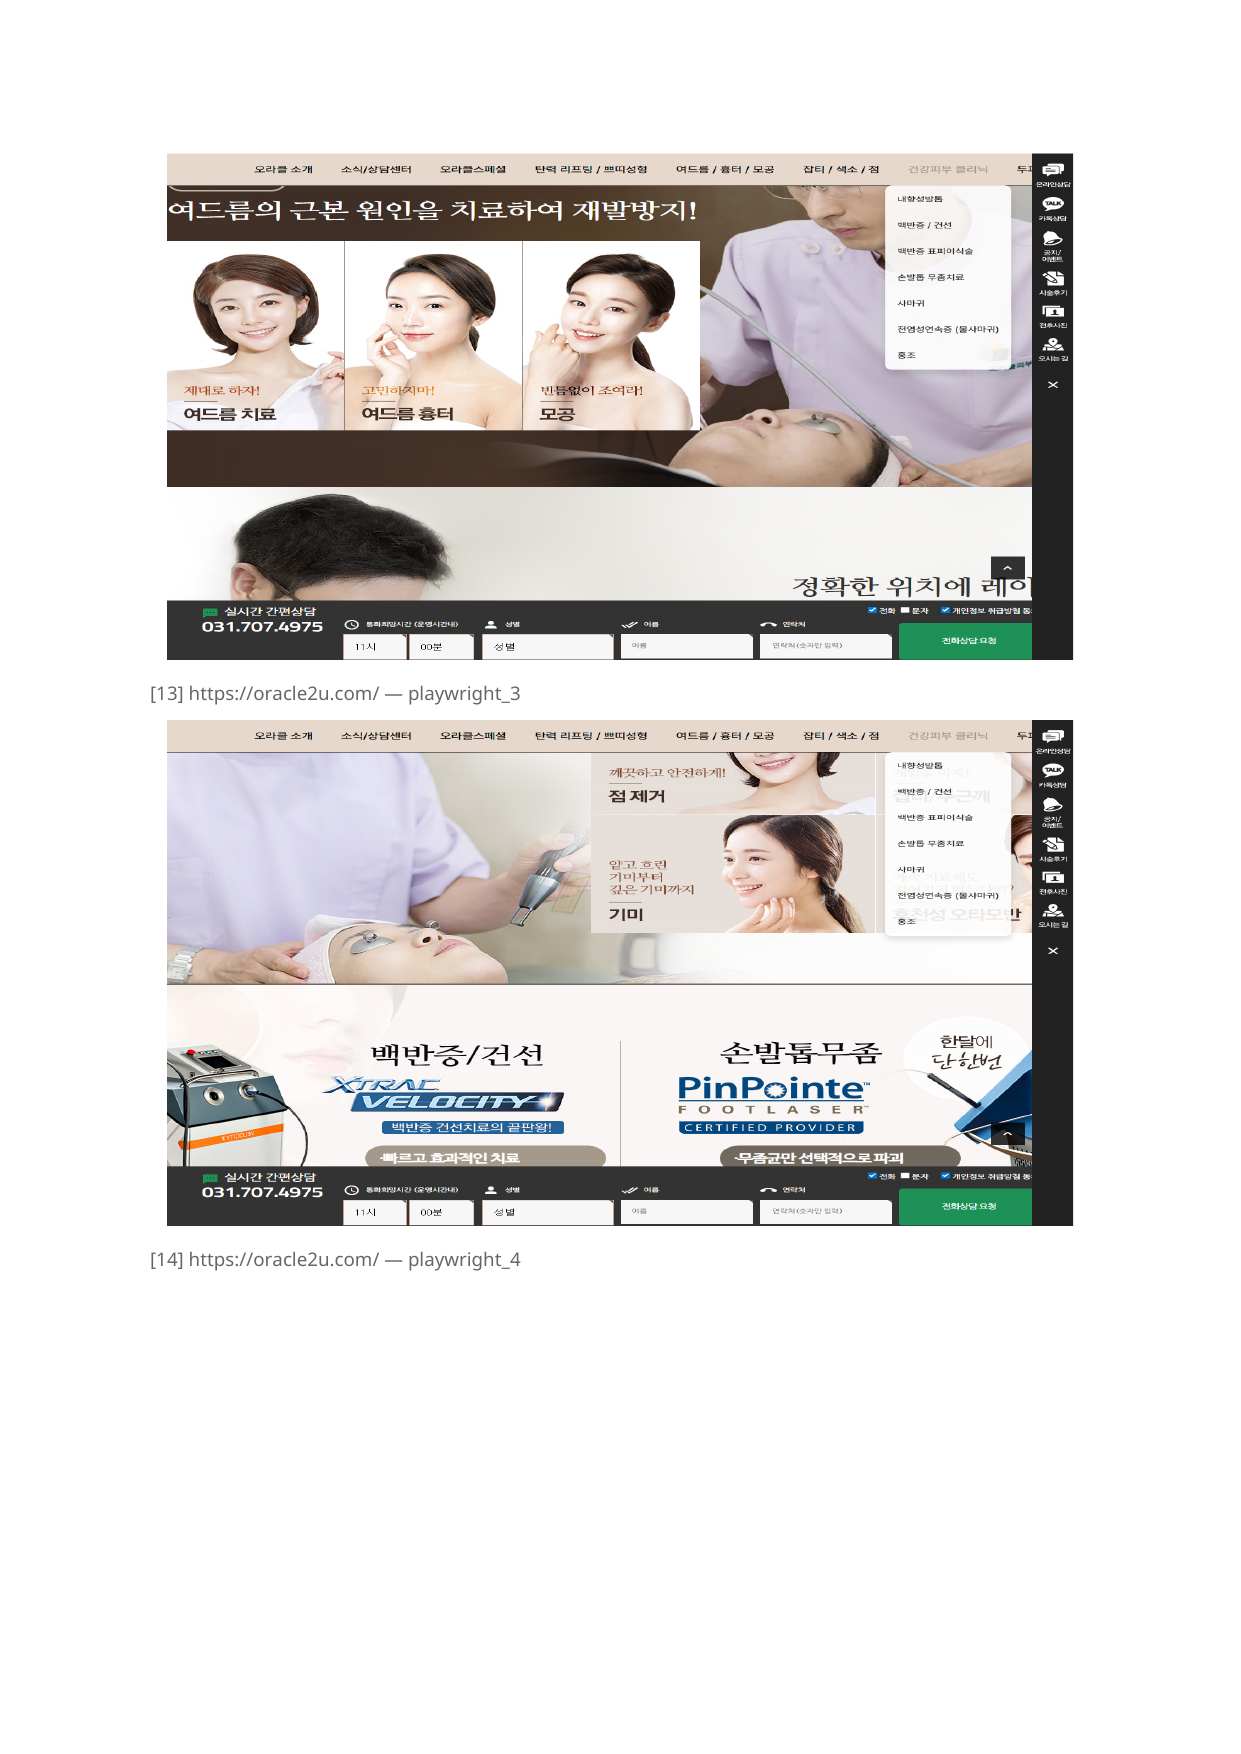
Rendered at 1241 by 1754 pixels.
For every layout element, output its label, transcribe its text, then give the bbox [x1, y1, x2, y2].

text [14] https://oracle2u.com/ — playwright_4 [150, 1246, 1090, 1272]
picture [167, 716, 1074, 1226]
text [13] https://oracle2u.com/ — playwright_3 [150, 680, 1090, 706]
picture [167, 150, 1074, 660]
